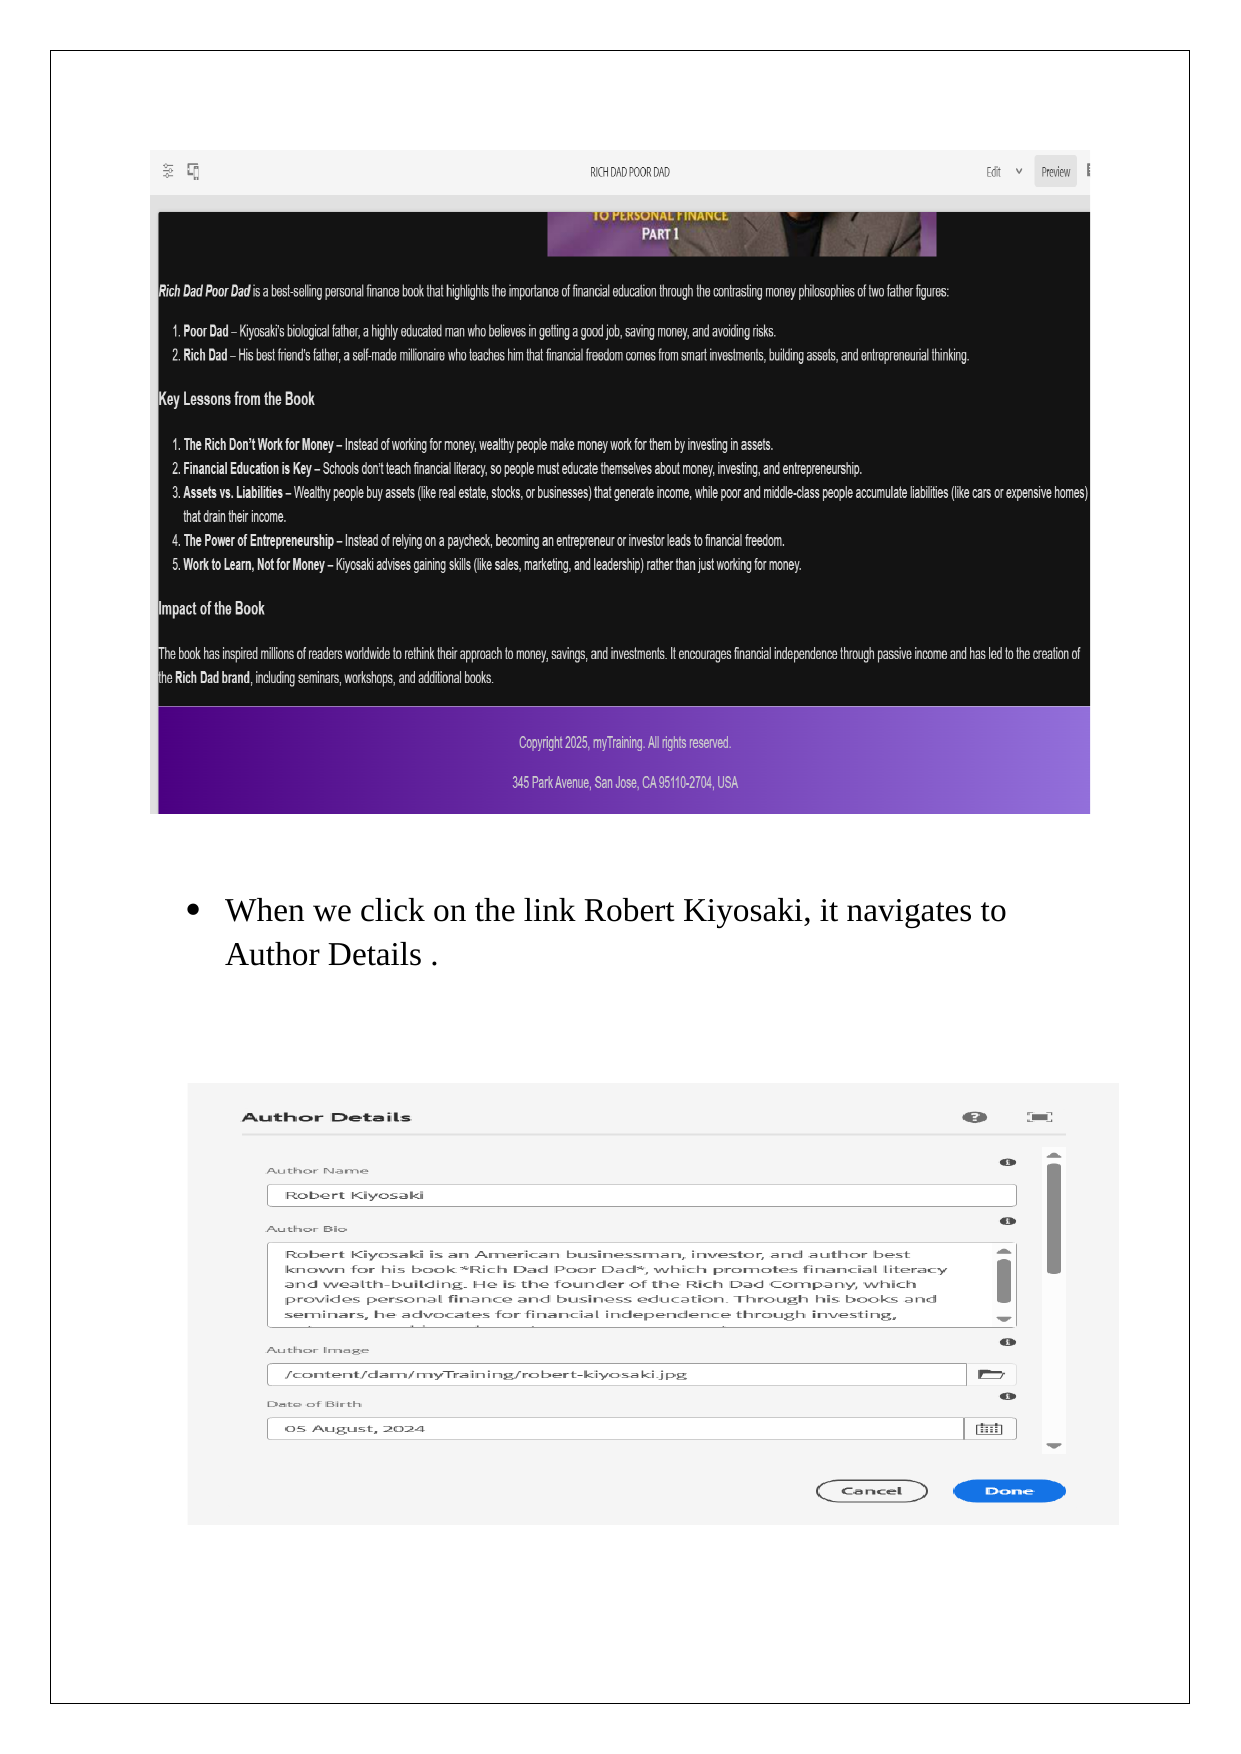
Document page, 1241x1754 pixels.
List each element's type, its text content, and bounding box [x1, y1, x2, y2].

picture [187, 1083, 1119, 1525]
list When we click on the link Robert Kiyosaki, it navigates to Author Details . [187, 890, 1090, 972]
picture [150, 150, 1091, 814]
